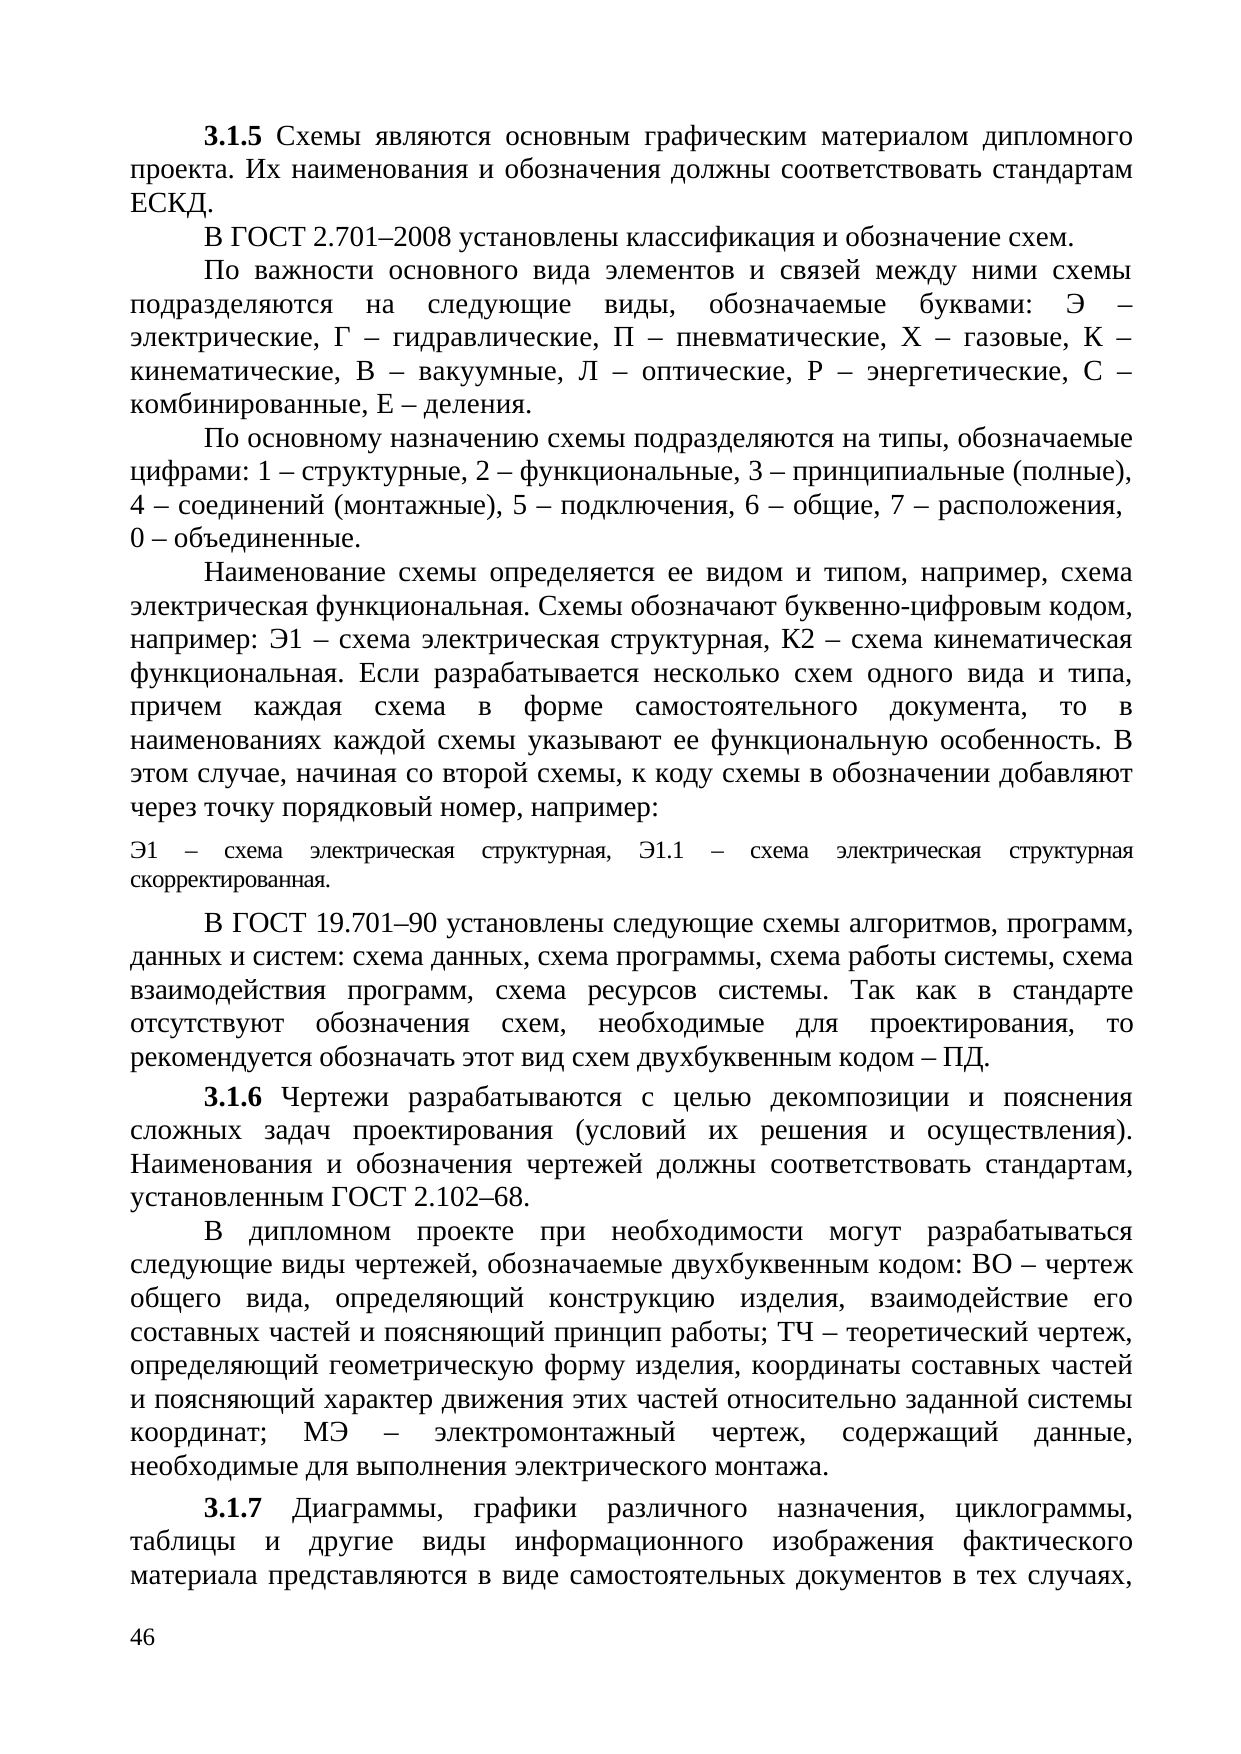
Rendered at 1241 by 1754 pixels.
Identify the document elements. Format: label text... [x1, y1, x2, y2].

text По важности основного вида элементов и связей между ними схемы подразделяются на следующие виды, обозначаемые буквами: Э – электрические, Г – гидравлические, П – пневматические, X – газовые, К – кинематические, В – вакуумные, Л – оптические, Р – энергетические, С – комбинированные, Е – деления. [130, 252, 1134, 420]
text В дипломном проекте при необходимости могут разрабатываться следующие виды чертежей, обозначаемые двухбуквенным кодом: ВО – чертеж общего вида, определяющий конструкцию изделия, взаимодействие его составных частей и поясняющий принцип работы; ТЧ – теоретический чертеж, определяющий геометрическую форму изделия, координаты составных частей и поясняющий характер движения этих частей относительно заданной системы координат; МЭ – электромонтажный чертеж, содержащий данные, необходимые для выполнения электрического монтажа. [130, 1213, 1134, 1481]
text Наименование схемы определяется ее видом и типом, например, схема электрическая функциональная. Схемы обозначают буквенно-цифровым кодом, например: Э1 – схема электрическая структурная, К2 – схема кинематическая функциональная. Если разрабатывается несколько схем одного вида и типа, причем каждая схема в форме самостоятельного документа, то в наименованиях каждой схемы указывают ее функциональную особенность. В этом случае, начиная со второй схемы, к коду схемы в обозначении добавляют через точку порядковый номер, например: [130, 554, 1134, 822]
text В ГОСТ 19.701–90 установлены следующие схемы алгоритмов, программ, данных и систем: схема данных, схема программы, схема работы системы, схема взаимодействия программ, схема ресурсов системы. Так как в стандарте отсутствуют обозначения схем, необходимые для проектирования, то рекомендуется обозначать этот вид схем двухбуквенным кодом – ПД. [130, 905, 1134, 1073]
text В ГОСТ 2.701–2008 установлены классификация и обозначение схем. [130, 219, 1134, 252]
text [130, 1490, 1134, 1590]
text По основному назначению схемы подразделяются на типы, обозначаемые цифрами: 1 – структурные, 2 – функциональные, 3 – принципиальные (полные), 4 – соединений (монтажные), 5 – подключения, 6 – общие, 7 – расположения, 0 – объединенные. [130, 420, 1134, 554]
text 3.1.6 Чертежи разрабатываются с целью декомпозиции и пояснения сложных задач проектирования (условий их решения и осуществления). Наименования и обозначения чертежей должны соответствовать стандартам, установленным ГОСТ 2.102–68. [130, 1079, 1134, 1213]
text 3.1.5 Схемы являются основным графическим материалом дипломного проекта. их наименования и обозначения должны соответствовать стандартам ЕСКД. [130, 118, 1134, 219]
text Э1 – схема электрическая структурная, Э1.1 – схема электрическая структурная скорректированная. [130, 835, 1134, 892]
